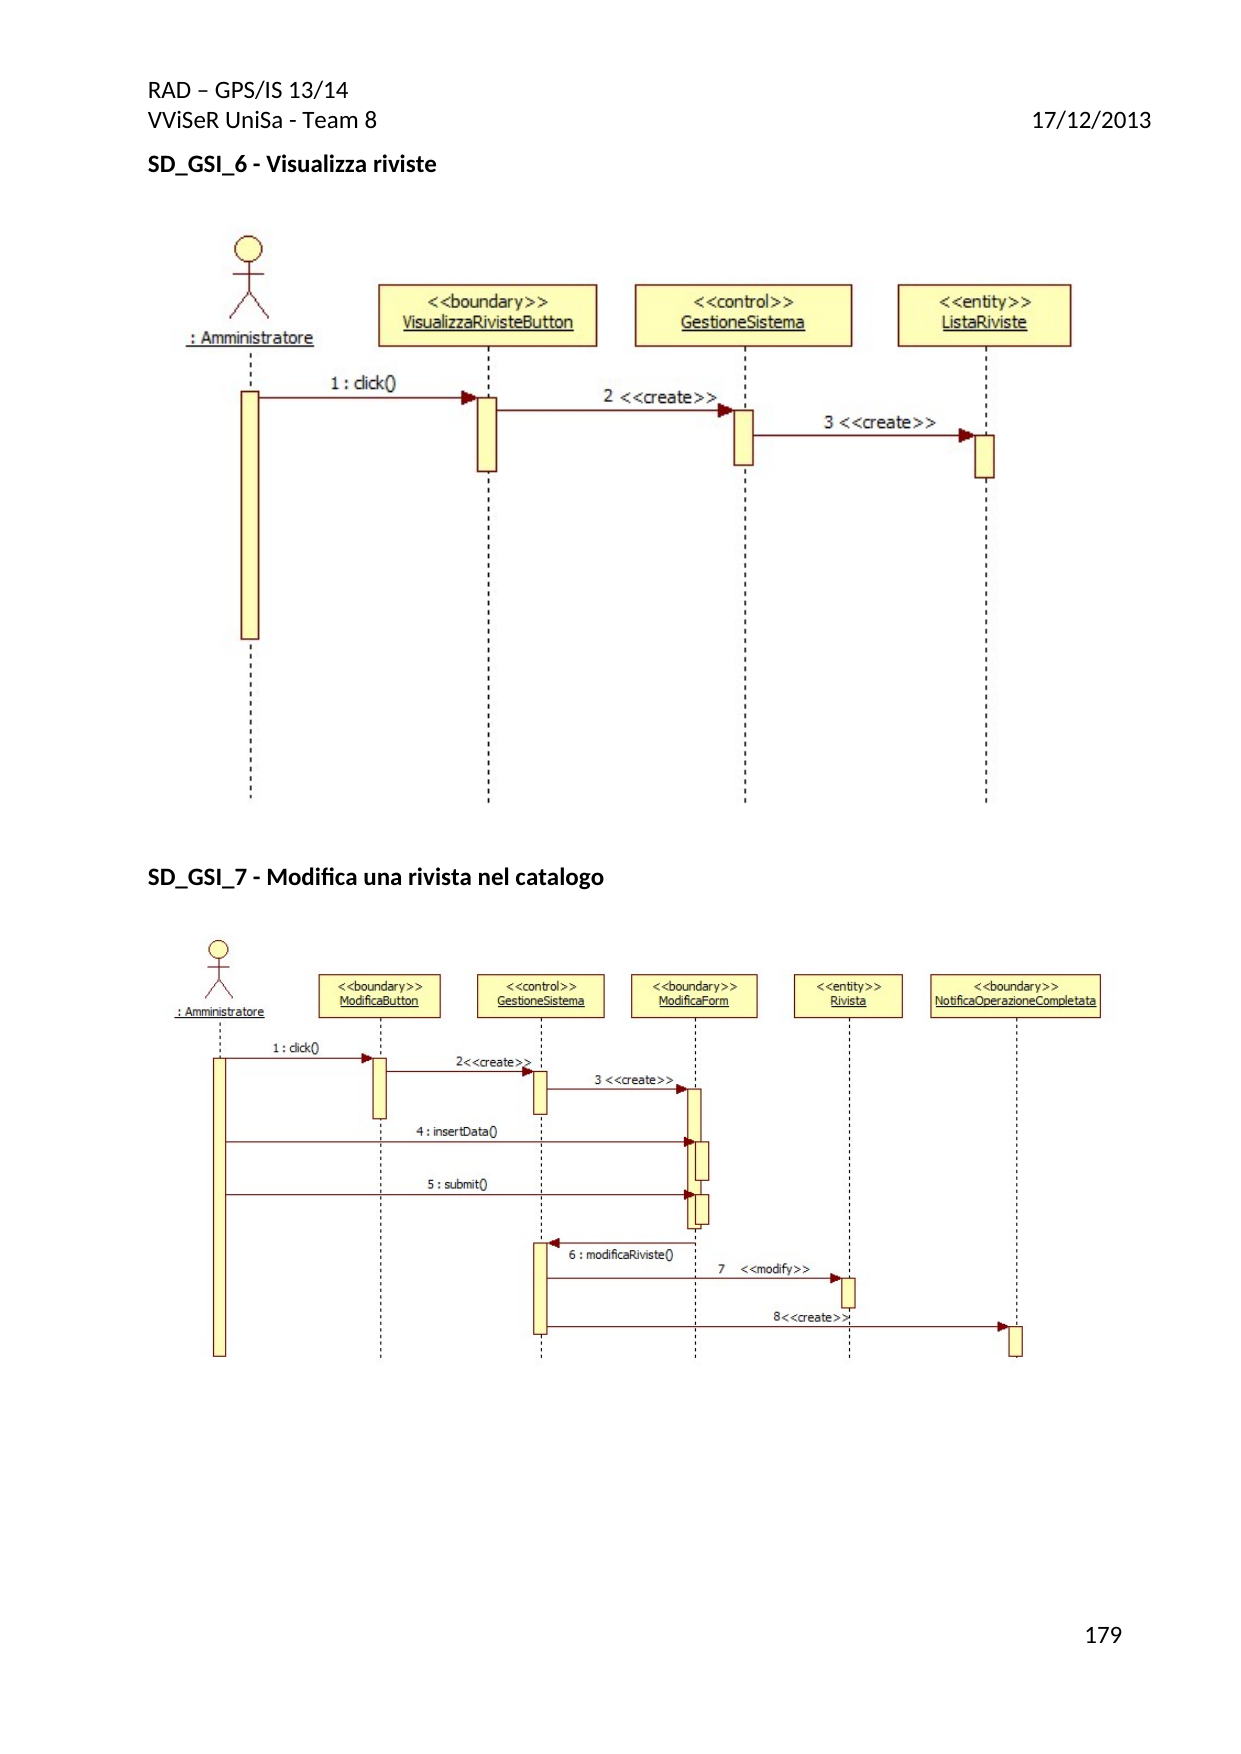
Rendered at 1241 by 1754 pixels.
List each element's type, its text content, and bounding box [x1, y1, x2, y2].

picture [147, 203, 1103, 836]
text SD_GSI_6 - Visualizza riviste [148, 148, 1122, 178]
text SD_GSI_7 - Modifica una rivista nel catalogo [148, 861, 1122, 891]
picture [147, 917, 1123, 1380]
